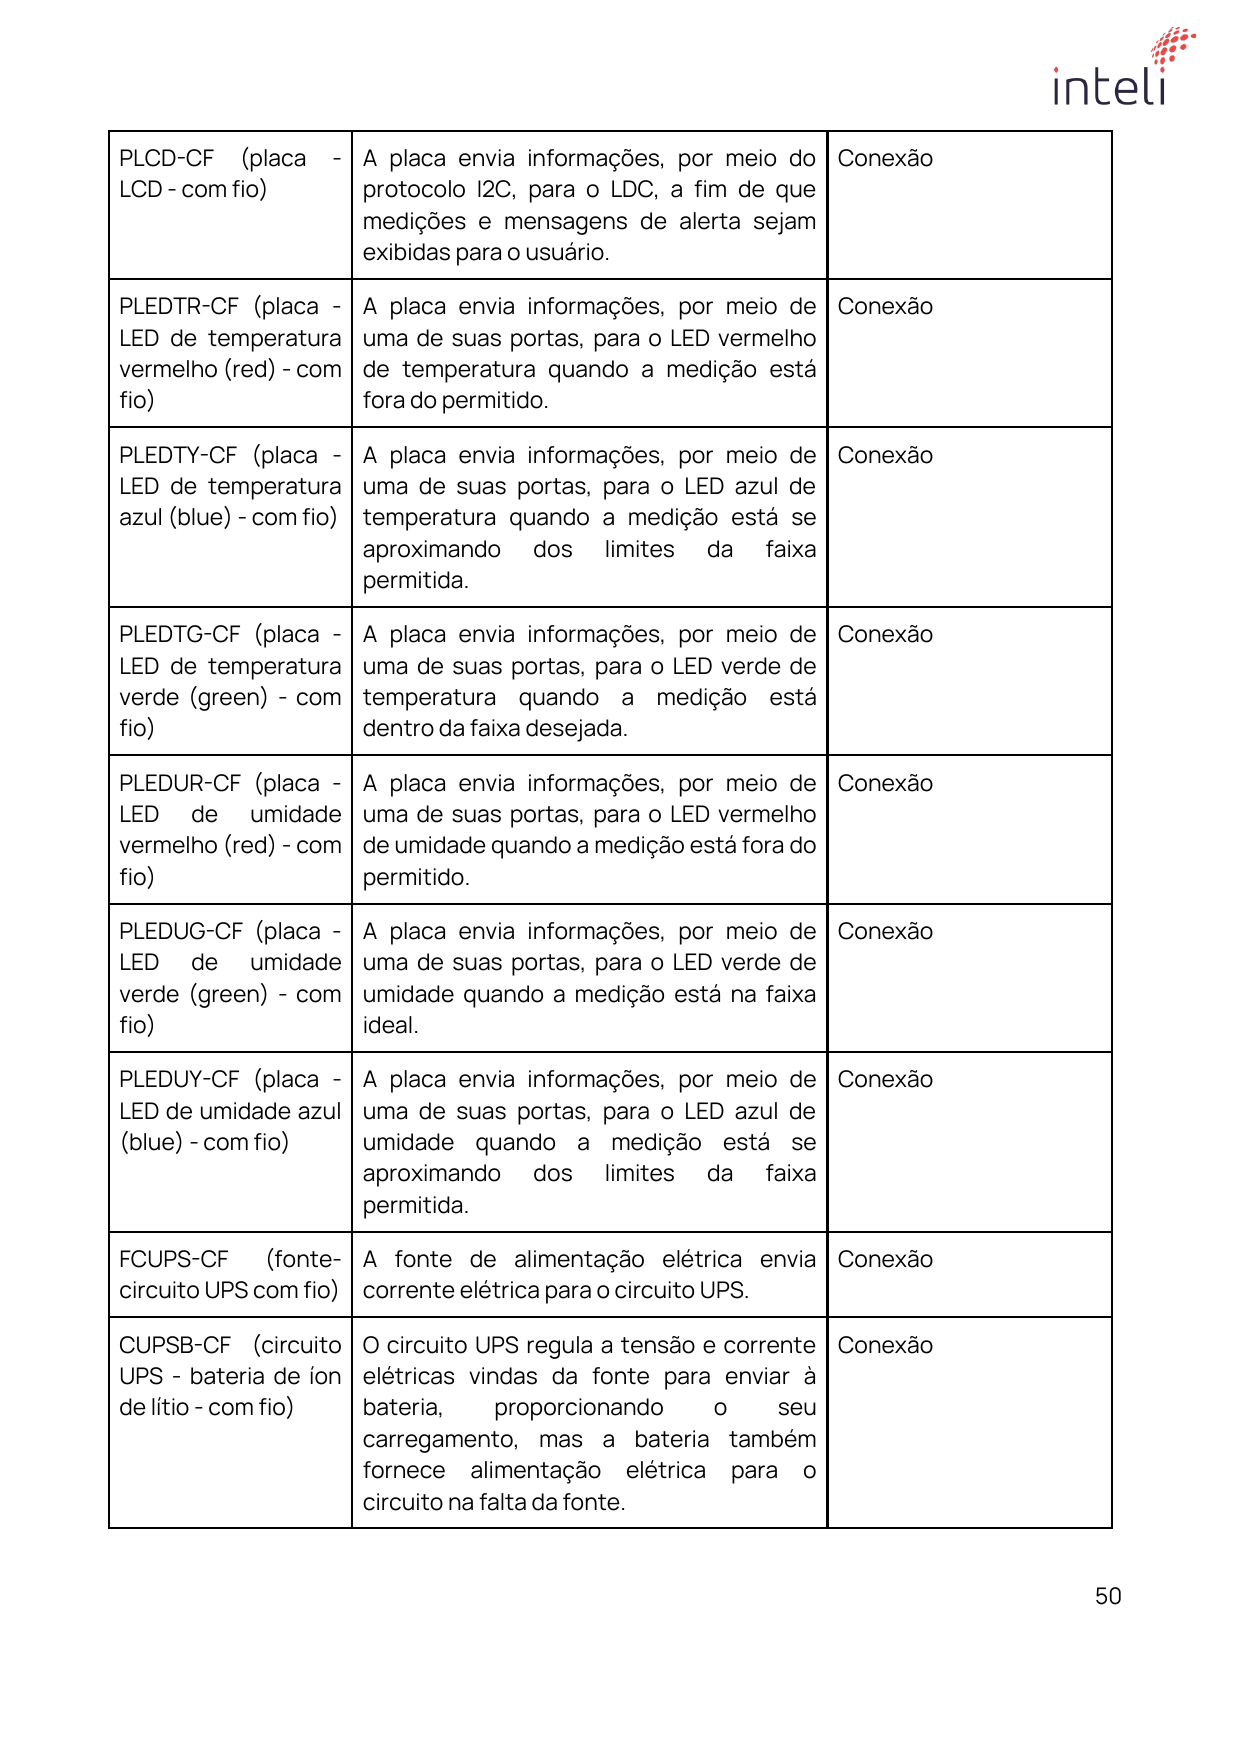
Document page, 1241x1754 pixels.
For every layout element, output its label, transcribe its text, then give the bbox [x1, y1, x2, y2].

table_cell O circuito UPS regula a tensão e corrente elétricas vindas da fonte para enviar à bateria, proporcionando o seu carregamento, mas a bateria também fornece alimentação elétrica para o circuito na falta da fonte. [353, 1318, 826, 1527]
table_cell A placa envia informações, por meio de uma de suas portas, para o LED vermelho de umidade quando a medição está fora do permitido. [353, 756, 826, 902]
table_cell A placa envia informações, por meio de uma de suas portas, para o LED azul de temperatura quando a medição está se aproximando dos limites da faixa permitida. [353, 428, 826, 606]
picture [1054, 27, 1197, 105]
table_cell A fonte de alimentação elétrica envia corrente elétrica para o circuito UPS. [353, 1233, 826, 1316]
table_cell Conexão [829, 1233, 1111, 1316]
table_cell A placa envia informações, por meio de uma de suas portas, para o LED vermelho de temperatura quando a medição está fora do permitido. [353, 280, 826, 426]
table_cell PLEDTG-CF (placa - LED de temperatura verde (green) - com fio) [110, 608, 351, 754]
table_cell Conexão [829, 608, 1111, 754]
table_cell Conexão [829, 756, 1111, 902]
table_cell PLCD-CF (placa - LCD - com fio) [110, 132, 351, 278]
table_cell Conexão [829, 280, 1111, 426]
table_cell PLEDTY-CF (placa - LED de temperatura azul (blue) - com fio) [110, 428, 351, 606]
table_cell FCUPS-CF (fonte-circuito UPS com fio) [110, 1233, 351, 1316]
table_cell A placa envia informações, por meio de uma de suas portas, para o LED verde de temperatura quando a medição está dentro da faixa desejada. [353, 608, 826, 754]
table_cell Conexão [829, 905, 1111, 1051]
table_cell A placa envia informações, por meio de uma de suas portas, para o LED azul de umidade quando a medição está se aproximando dos limites da faixa permitida. [353, 1053, 826, 1231]
table_cell PLEDUR-CF (placa - LED de umidade vermelho (red) - com fio) [110, 756, 351, 902]
table_cell A placa envia informações, por meio do protocolo I2C, para o LDC, a fim de que medições e mensagens de alerta sejam exibidas para o usuário. [353, 132, 826, 278]
table_cell PLEDUY-CF (placa - LED de umidade azul (blue) - com fio) [110, 1053, 351, 1231]
table_cell Conexão [829, 428, 1111, 606]
table_cell Conexão [829, 1053, 1111, 1231]
table_cell CUPSB-CF (circuito UPS - bateria de íon de lítio - com fio) [110, 1318, 351, 1527]
table_cell Conexão [829, 1318, 1111, 1527]
table_cell PLEDTR-CF (placa - LED de temperatura vermelho (red) - com fio) [110, 280, 351, 426]
table_cell PLEDUG-CF (placa - LED de umidade verde (green) - com fio) [110, 905, 351, 1051]
table_cell Conexão [829, 132, 1111, 278]
table_cell A placa envia informações, por meio de uma de suas portas, para o LED verde de umidade quando a medição está na faixa ideal. [353, 905, 826, 1051]
